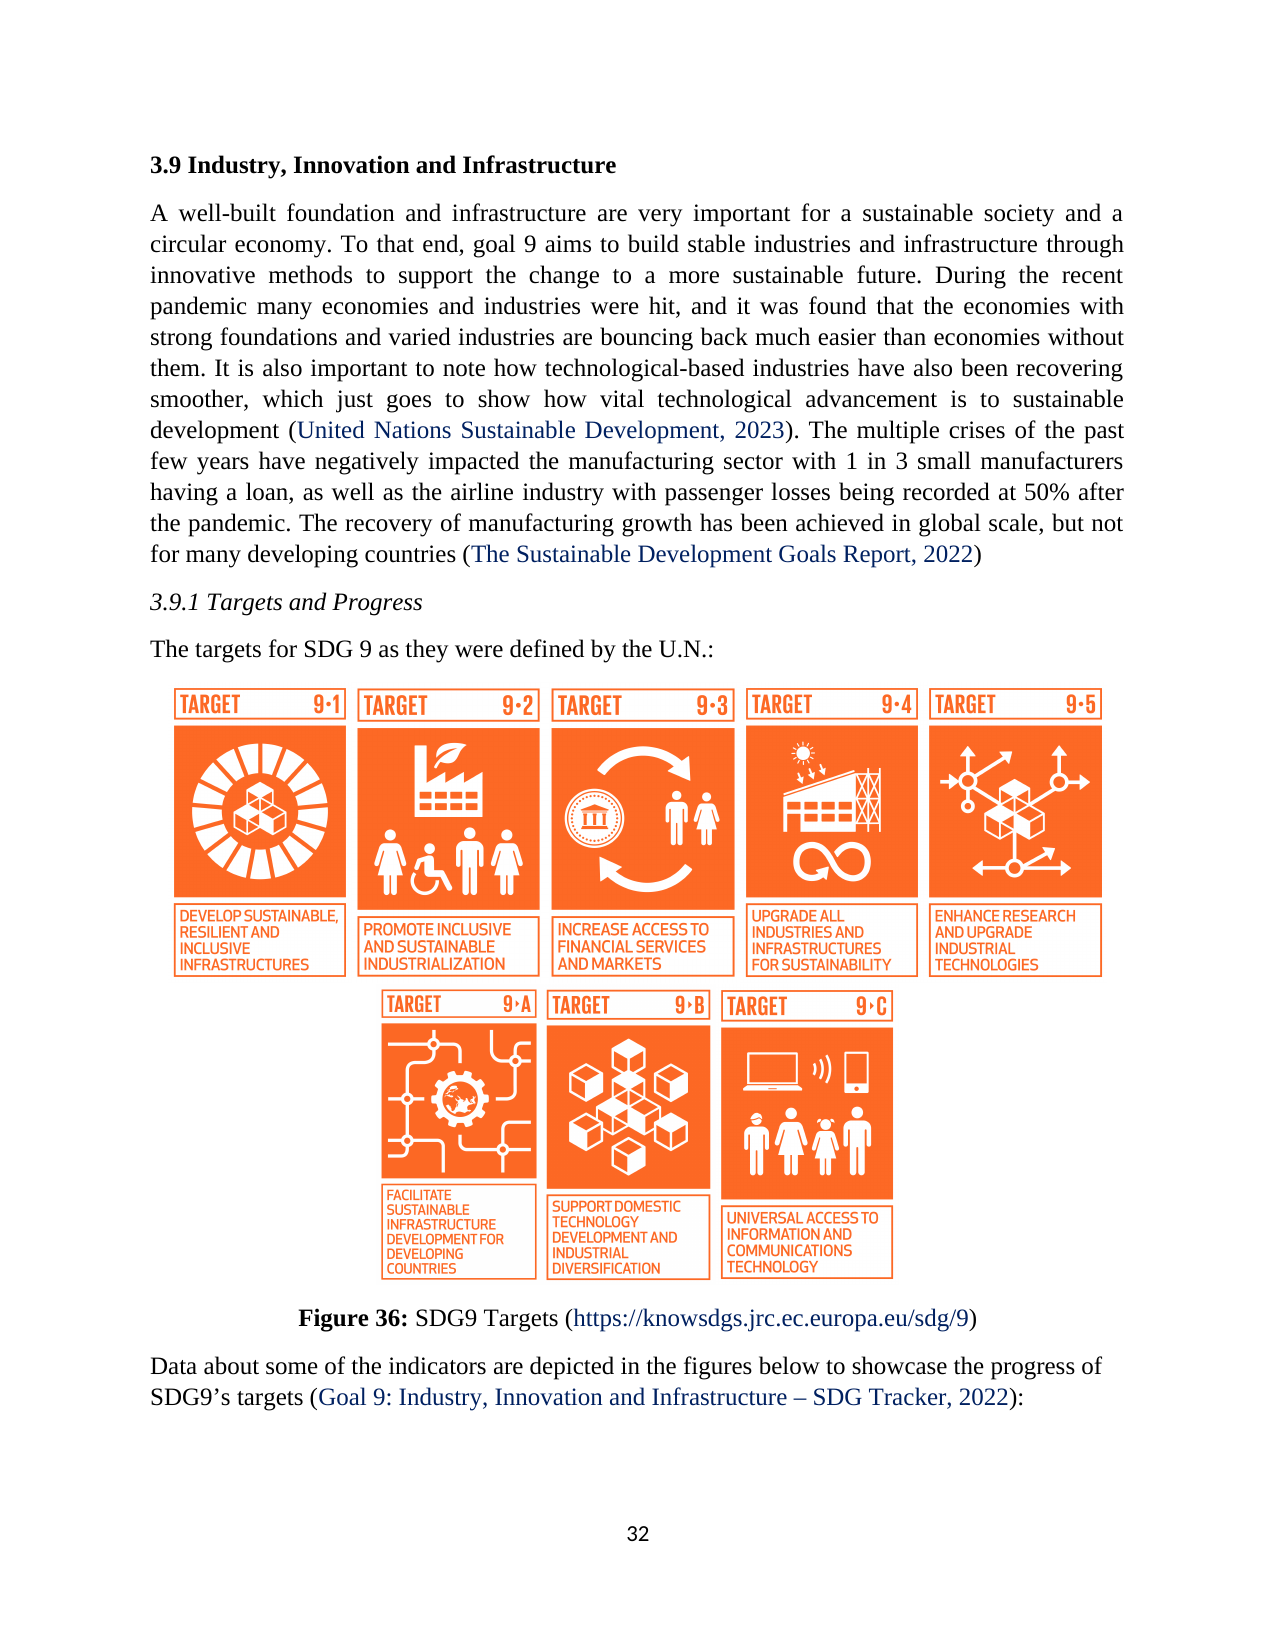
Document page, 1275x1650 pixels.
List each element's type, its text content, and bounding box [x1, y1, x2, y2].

text A well-built foundation and infrastructure are very important for a sustainable society and a circular economy. To that end, goal 9 aims to build stable industries and infrastructure through innovative methods to support the change to a more sustainable future. During the recent pandemic many economies and industries were hit, and it was found that the economies with strong foundations and varied industries are bouncing back much easier than economies without them. It is also important to note how technological-based industries have also been recovering smoother, which just goes to show how vital technological advancement is to sustainable development (United Nations Sustainable Development, 2023). The multiple crises of the past few years have negatively impacted the manufacturing sector with 1 in 3 small manufacturers having a loan, as well as the airline industry with passenger losses being recorded at 50% after the pandemic. The recovery of manufacturing growth has been achieved in global scale, but not for many developing countries (The Sustainable Development Goals Report, 2022) [150, 198, 1125, 568]
text Figure 36: SDG9 Targets (https://knowsdgs.jrc.ec.europa.eu/sdg/9) [150, 1303, 1125, 1332]
text Data about some of the indicators are depicted in the figures below to showcase the progress of SDG9’s targets (Goal 9: Industry, Innovation and Infrastructure – SDG Tracker, 2022): [150, 1351, 1125, 1411]
text 3.9 Industry, Innovation and Infrastructure [150, 150, 1125, 179]
text 3.9.1 Targets and Progress [150, 587, 1125, 616]
picture [168, 682, 1108, 983]
text The targets for SDG 9 as they were defined by the U.N.: [150, 634, 1125, 663]
picture [376, 984, 899, 1285]
